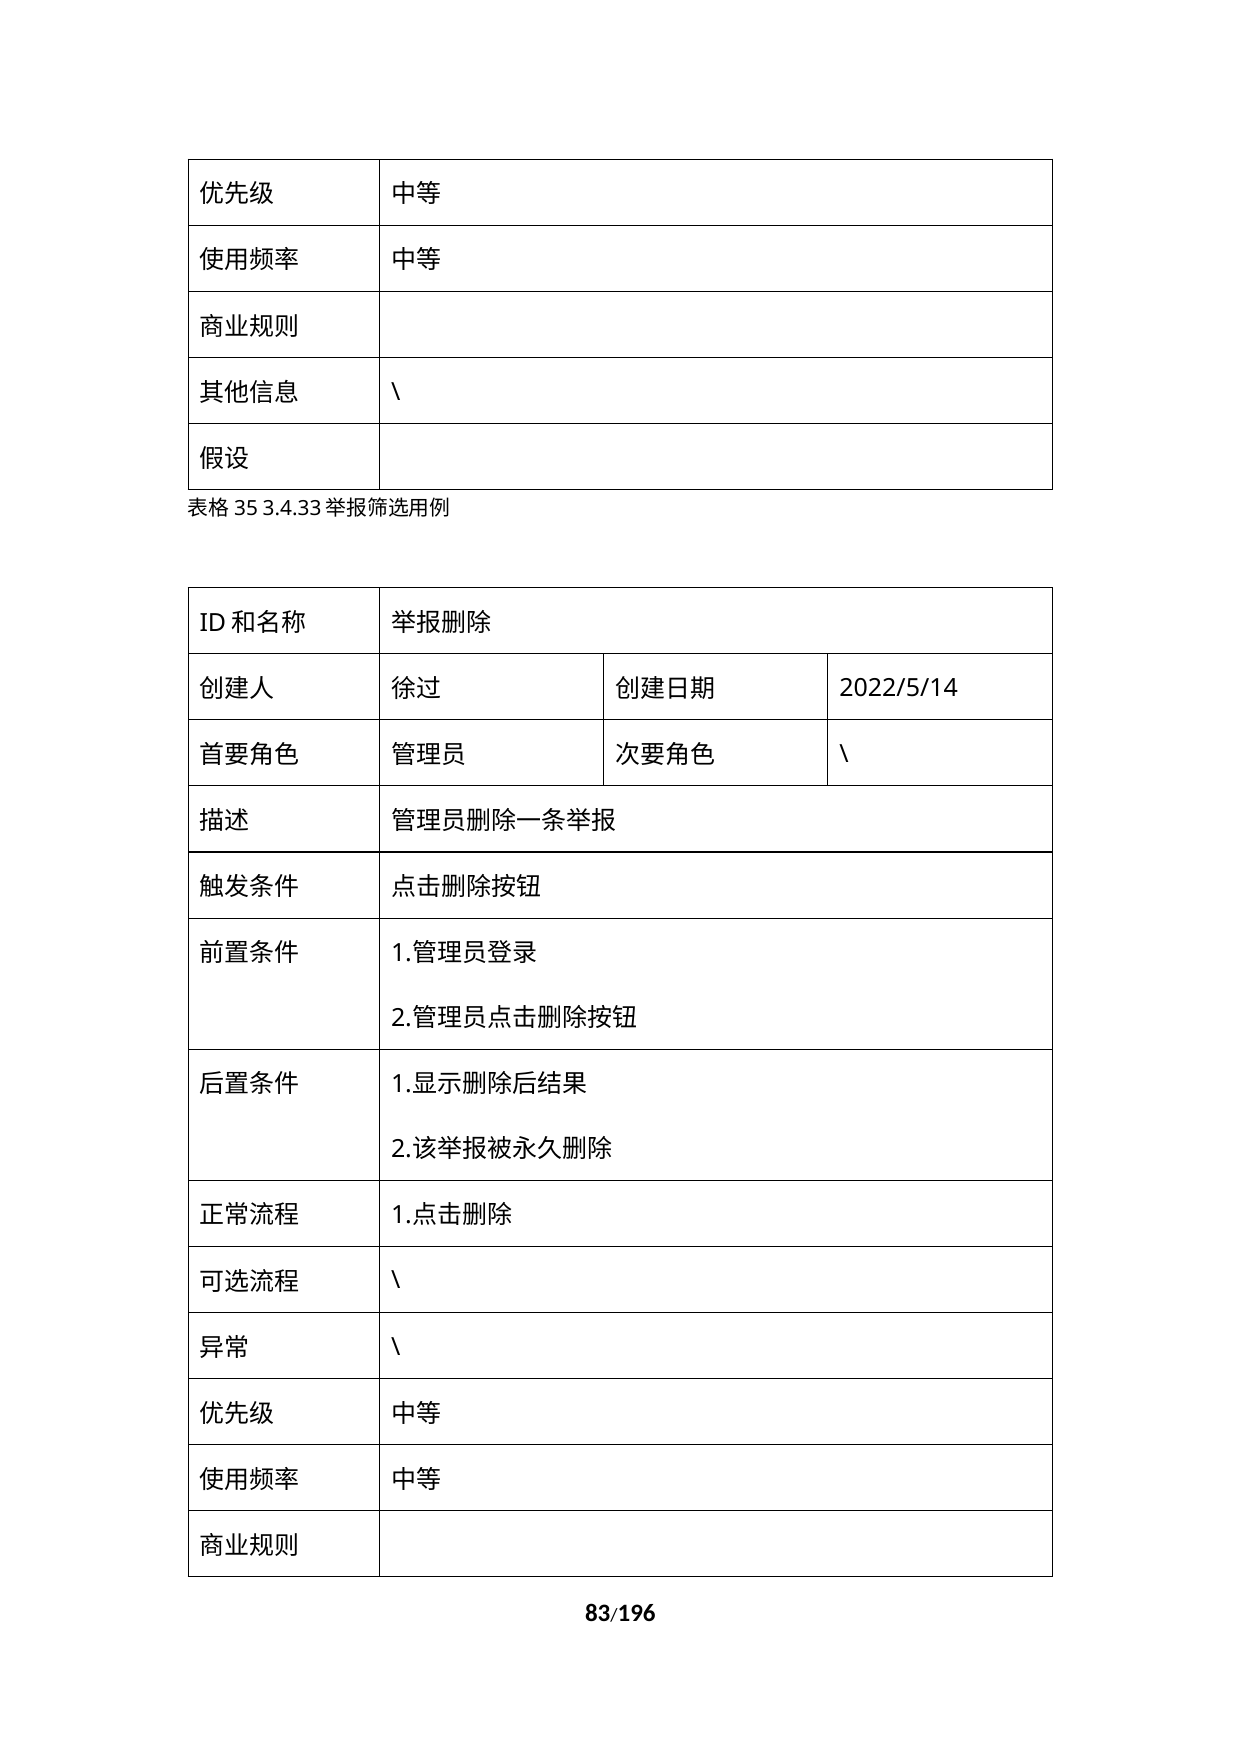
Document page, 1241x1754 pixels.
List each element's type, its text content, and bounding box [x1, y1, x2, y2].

table_cell 前置条件 [189, 919, 379, 1048]
table_cell 徐过 [380, 654, 603, 719]
table_cell 优先级 [189, 1379, 379, 1444]
table_cell 商业规则 [189, 292, 379, 357]
table_cell 中等 [380, 160, 1052, 224]
table_header ID和名称 [189, 588, 379, 653]
table_cell 创建人 [189, 654, 379, 719]
table_header 举报删除 [380, 588, 1052, 653]
table_cell 商业规则 [189, 1511, 379, 1576]
table_cell 触发条件 [189, 853, 379, 917]
table_cell \ [380, 358, 1052, 423]
table_cell [380, 292, 1052, 357]
table_cell 异常 [189, 1313, 379, 1378]
table_cell 1.管理员登录 2.管理员点击删除按钮 [380, 919, 1052, 1048]
table_cell \ [380, 1247, 1052, 1312]
table_cell 中等 [380, 226, 1052, 291]
table_cell 中等 [380, 1379, 1052, 1444]
table_cell 2022/5/14 [828, 654, 1052, 719]
table_cell 首要角色 [189, 720, 379, 785]
table_cell 次要角色 [604, 720, 827, 785]
table_cell 管理员删除一条举报 [380, 786, 1052, 851]
table_cell \ [828, 720, 1052, 785]
table_cell 使用频率 [189, 1445, 379, 1510]
table_cell 其他信息 [189, 358, 379, 423]
table_cell 正常流程 [189, 1181, 379, 1246]
table_cell 创建日期 [604, 654, 827, 719]
text 表格 35 3.4.33举报筛选用例 [187, 490, 1053, 522]
table_cell 1.点击删除 [380, 1181, 1052, 1246]
table_cell 可选流程 [189, 1247, 379, 1312]
table_cell 点击删除按钮 [380, 853, 1052, 917]
table_cell 假设 [189, 424, 379, 489]
table_cell 描述 [189, 786, 379, 851]
table_cell [380, 1511, 1052, 1576]
table_cell 后置条件 [189, 1050, 379, 1179]
table_cell 使用频率 [189, 226, 379, 291]
table_cell 优先级 [189, 160, 379, 224]
table_cell 中等 [380, 1445, 1052, 1510]
table_cell [380, 424, 1052, 489]
table_cell \ [380, 1313, 1052, 1378]
table_cell 1.显示删除后结果 2.该举报被永久删除 [380, 1050, 1052, 1179]
table_cell 管理员 [380, 720, 603, 785]
